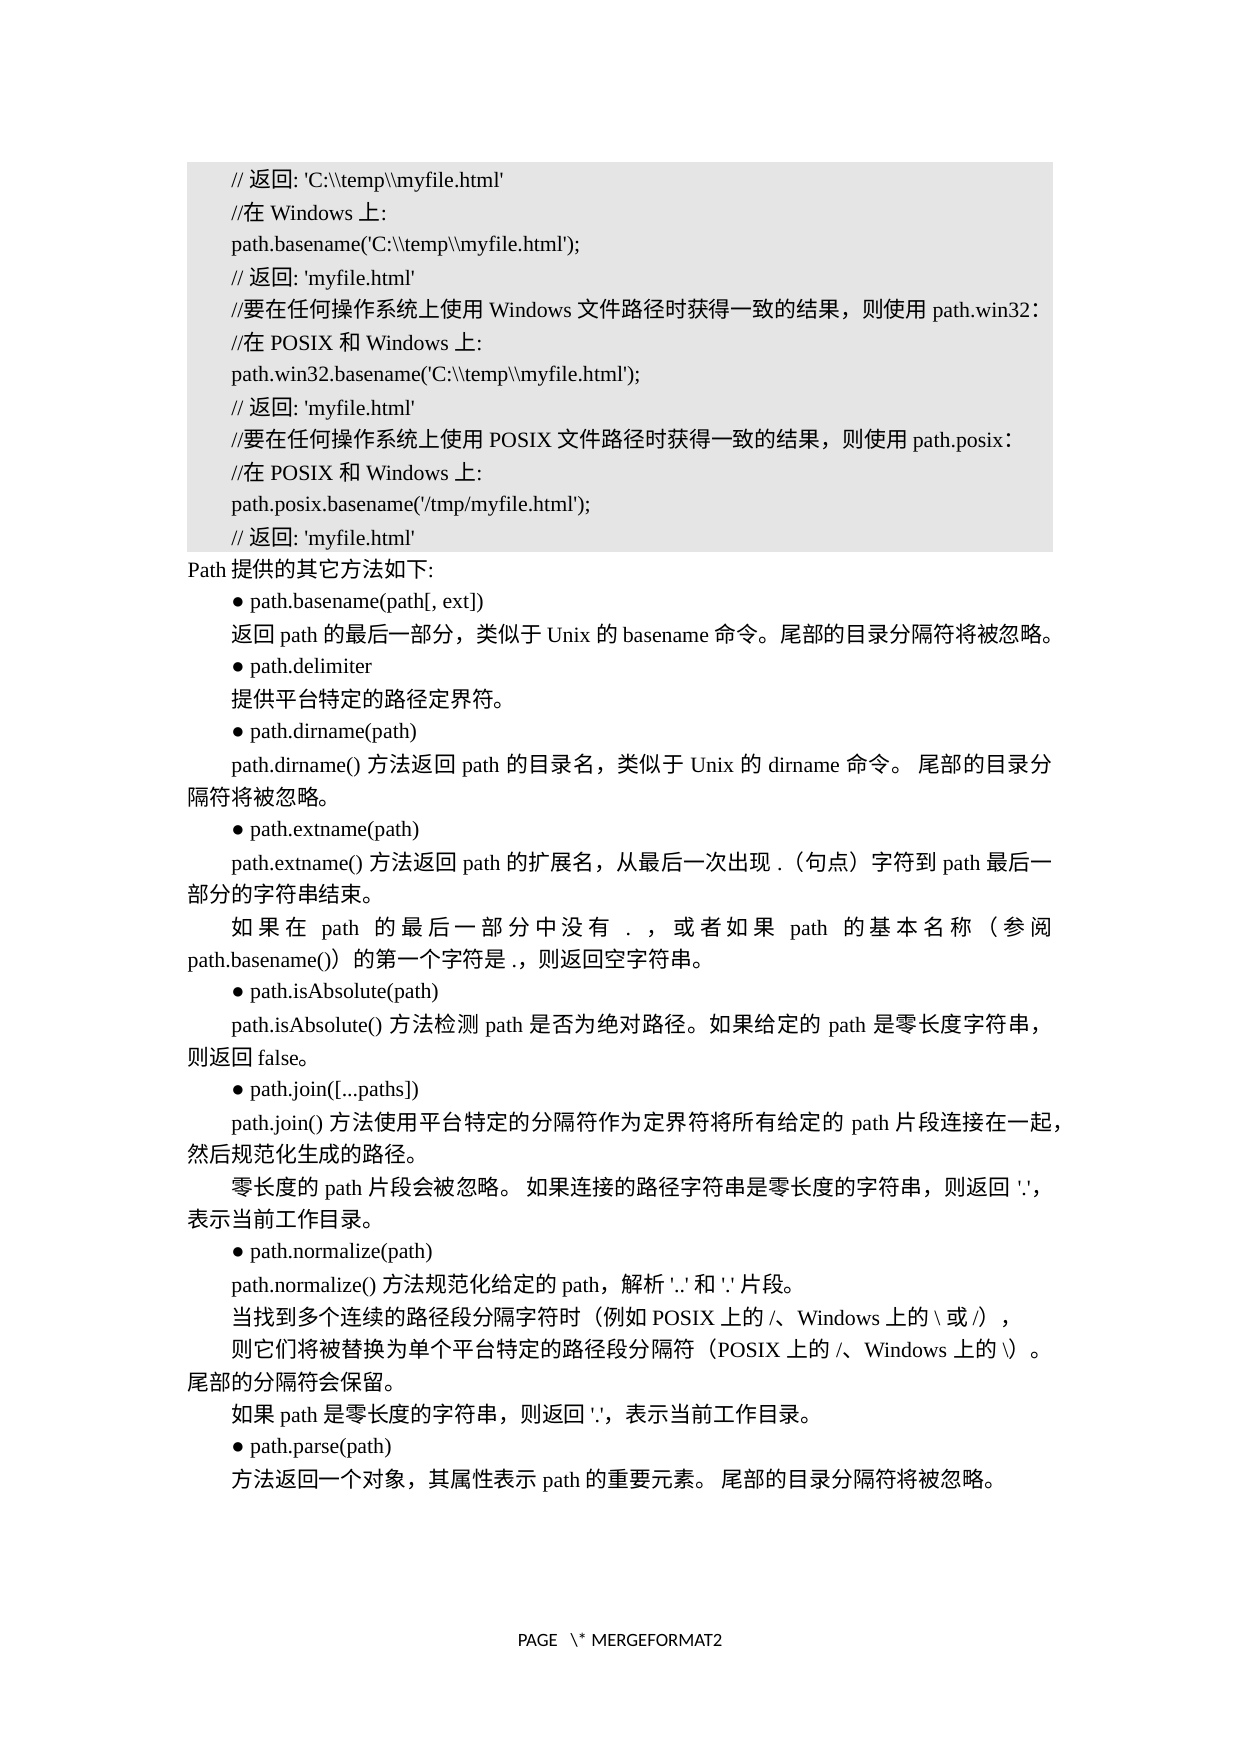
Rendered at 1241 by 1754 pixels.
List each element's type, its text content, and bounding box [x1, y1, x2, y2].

text //在 Windows 上: [187, 194, 1053, 227]
text 如果在 path 的最后一部分中没有 . ，或者如果 path 的基本名称（参阅 path.basename()）的第一个字符是 .，则返回空字符串。 [187, 909, 1053, 974]
text path.posix.basename('/tmp/myfile.html'); [187, 487, 1053, 519]
text //在 POSIX 和 Windows 上: [187, 454, 1053, 487]
text path.join() 方法使用平台特定的分隔符作为定界符将所有给定的 path 片段连接在一起，然后规范化生成的路径。 [187, 1104, 1053, 1169]
text //要在任何操作系统上使用 Windows 文件路径时获得一致的结果，则使用 path.win32： [187, 292, 1053, 324]
text // 返回: 'myfile.html' [187, 519, 1053, 552]
text ● path.normalize(path) [187, 1234, 1053, 1267]
text path.dirname() 方法返回 path 的目录名，类似于 Unix 的 dirname 命令。 尾部的目录分隔符将被忽略。 [187, 747, 1053, 812]
text ● path.delimiter [187, 649, 1053, 682]
text //要在任何操作系统上使用 POSIX 文件路径时获得一致的结果，则使用 path.posix： [187, 422, 1053, 454]
text ● path.dirname(path) [187, 714, 1053, 747]
text path.extname() 方法返回 path 的扩展名，从最后一次出现 .（句点）字符到 path 最后一部分的字符串结束。 [187, 844, 1053, 909]
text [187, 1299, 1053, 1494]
text //在 POSIX 和 Windows 上: [187, 324, 1053, 357]
text path.normalize() 方法规范化给定的 path，解析 '..' 和 '.' 片段。 [187, 1267, 1053, 1299]
text 零长度的 path 片段会被忽略。 如果连接的路径字符串是零长度的字符串，则返回 '.'，表示当前工作目录。 [187, 1169, 1053, 1234]
text ● path.extname(path) [187, 812, 1053, 844]
text // 返回: 'myfile.html' [187, 389, 1053, 422]
text // 返回: 'C:\\temp\\myfile.html' [187, 162, 1053, 194]
text // 返回: 'myfile.html' [187, 259, 1053, 292]
text Path提供的其它方法如下: [187, 552, 1053, 584]
text ● path.isAbsolute(path) [187, 974, 1053, 1007]
text ● path.basename(path[, ext]) [187, 584, 1053, 617]
text ● path.join([...paths]) [187, 1072, 1053, 1104]
text 返回 path 的最后一部分，类似于 Unix 的 basename 命令。尾部的目录分隔符将被忽略。 [187, 617, 1053, 649]
text path.basename('C:\\temp\\myfile.html'); [187, 227, 1053, 259]
text 提供平台特定的路径定界符。 [187, 682, 1053, 714]
text path.win32.basename('C:\\temp\\myfile.html'); [187, 357, 1053, 389]
text path.isAbsolute() 方法检测 path 是否为绝对路径。如果给定的 path 是零长度字符串，则返回false。 [187, 1007, 1053, 1072]
